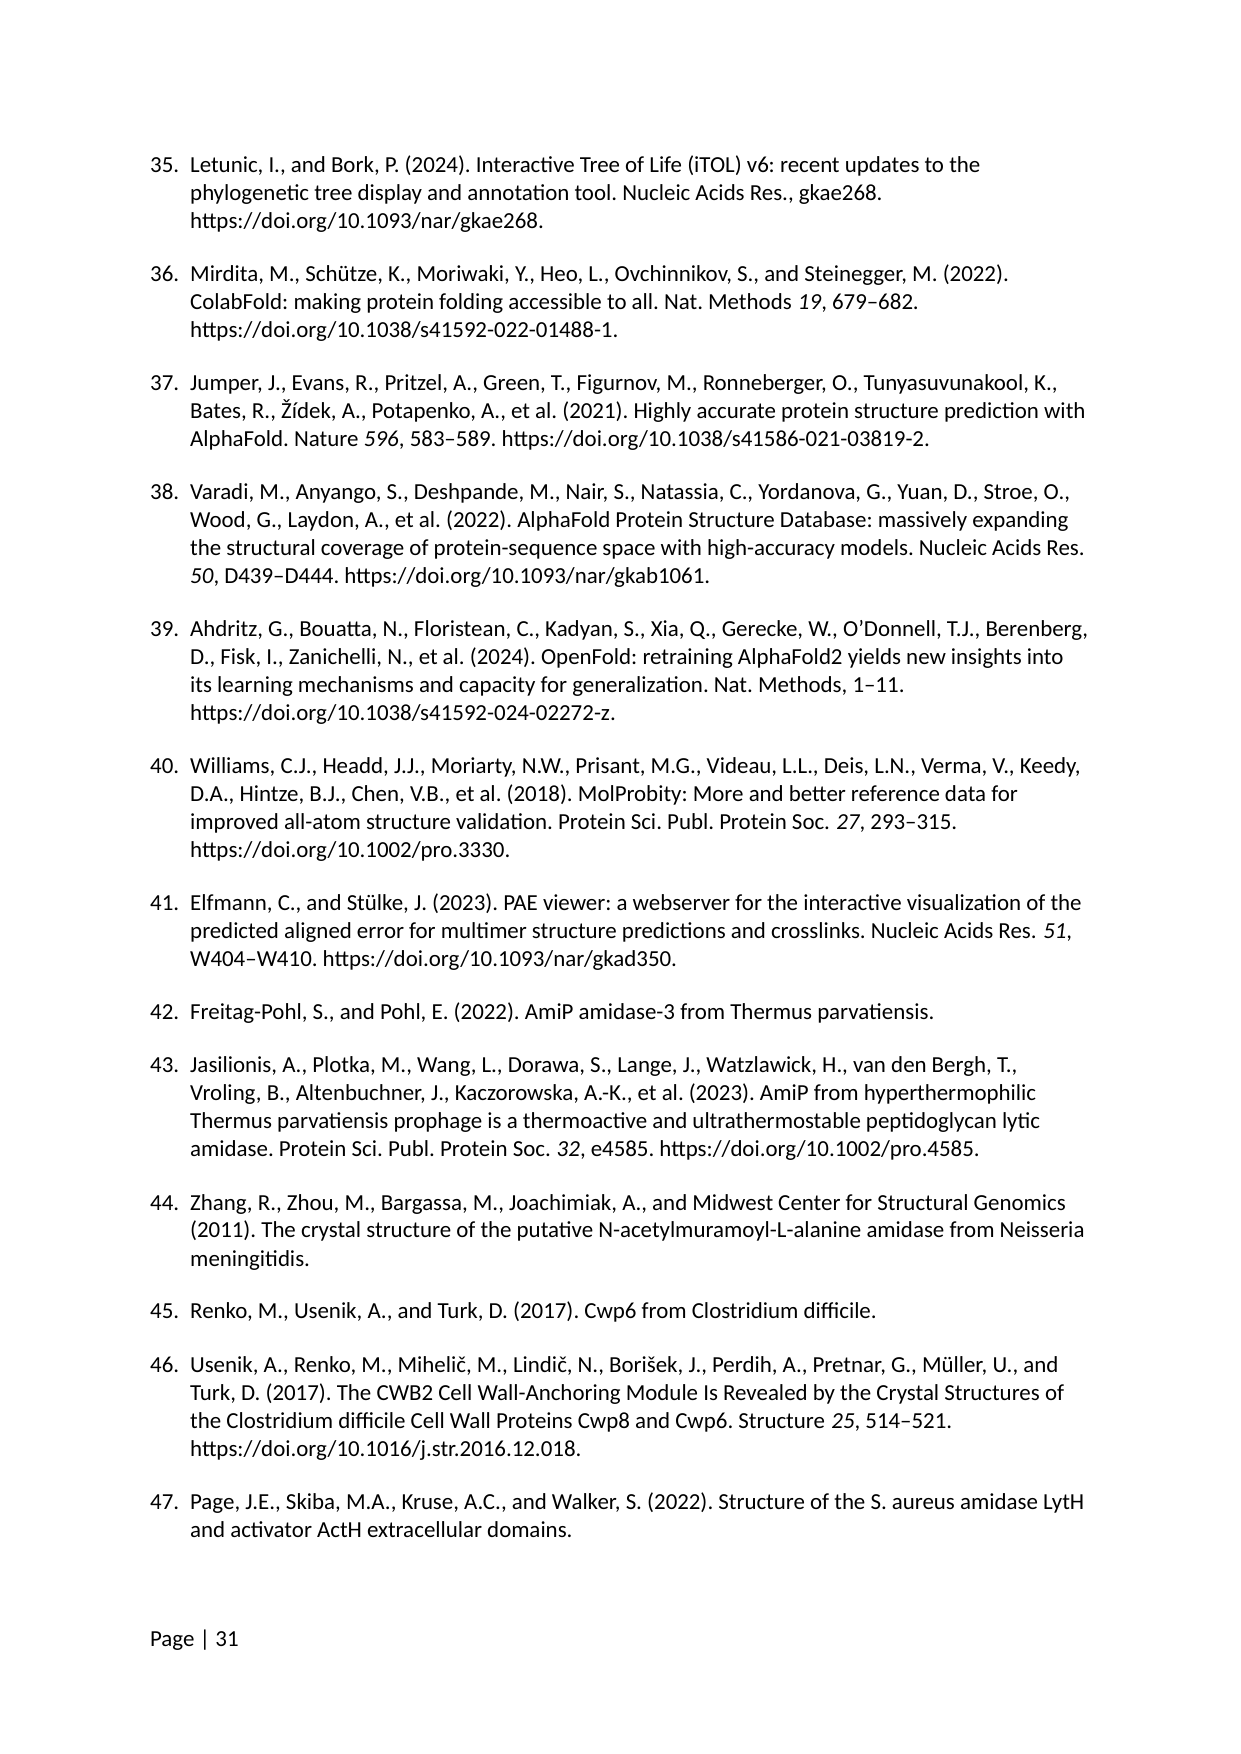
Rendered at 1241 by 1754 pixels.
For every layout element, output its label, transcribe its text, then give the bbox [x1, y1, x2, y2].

text 44. Zhang, R., Zhou, M., Bargassa, M., Joachimiak, A., and Midwest Center for Structural Genomics (2011). The crystal structure of the putative N-acetylmuramoyl-L-alanine amidase from Neisseria meningitidis. [150, 1188, 1090, 1272]
text 47. Page, J.E., Skiba, M.A., Kruse, A.C., and Walker, S. (2022). Structure of the S. aureus amidase LytH and activator ActH extracellular domains. [150, 1487, 1090, 1543]
text 46. Usenik, A., Renko, M., Mihelič, M., Lindič, N., Borišek, J., Perdih, A., Pretnar, G., Müller, U., and Turk, D. (2017). The CWB2 Cell Wall-Anchoring Module Is Revealed by the Crystal Structures of the Clostridium difficile Cell Wall Proteins Cwp8 and Cwp6. Structure 25, 514–521. https://doi.org/10.1016/j.str.2016.12.018. [150, 1350, 1090, 1462]
text 36. Mirdita, M., Schütze, K., Moriwaki, Y., Heo, L., Ovchinnikov, S., and Steinegger, M. (2022). ColabFold: making protein folding accessible to all. Nat. Methods 19, 679–682. https://doi.org/10.1038/s41592-022-01488-1. [150, 259, 1090, 343]
text 35. Letunic, I., and Bork, P. (2024). Interactive Tree of Life (iTOL) v6: recent updates to the phylogenetic tree display and annotation tool. Nucleic Acids Res., gkae268. https://doi.org/10.1093/nar/gkae268. [150, 150, 1090, 234]
text 38. Varadi, M., Anyango, S., Deshpande, M., Nair, S., Natassia, C., Yordanova, G., Yuan, D., Stroe, O., Wood, G., Laydon, A., et al. (2022). AlphaFold Protein Structure Database: massively expanding the structural coverage of protein-sequence space with high-accuracy models. Nucleic Acids Res. 50, D439–D444. https://doi.org/10.1093/nar/gkab1061. [150, 477, 1090, 589]
text 41. Elfmann, C., and Stülke, J. (2023). PAE viewer: a webserver for the interactive visualization of the predicted aligned error for multimer structure predictions and crosslinks. Nucleic Acids Res. 51, W404–W410. https://doi.org/10.1093/nar/gkad350. [150, 888, 1090, 972]
text 39. Ahdritz, G., Bouatta, N., Floristean, C., Kadyan, S., Xia, Q., Gerecke, W., O’Donnell, T.J., Berenberg, D., Fisk, I., Zanichelli, N., et al. (2024). OpenFold: retraining AlphaFold2 yields new insights into its learning mechanisms and capacity for generalization. Nat. Methods, 1–11. https://doi.org/10.1038/s41592-024-02272-z. [150, 614, 1090, 726]
text 45. Renko, M., Usenik, A., and Turk, D. (2017). Cwp6 from Clostridium difficile. [150, 1297, 1090, 1325]
text 42. Freitag-Pohl, S., and Pohl, E. (2022). AmiP amidase-3 from Thermus parvatiensis. [150, 997, 1090, 1026]
text 37. Jumper, J., Evans, R., Pritzel, A., Green, T., Figurnov, M., Ronneberger, O., Tunyasuvunakool, K., Bates, R., Žídek, A., Potapenko, A., et al. (2021). Highly accurate protein structure prediction with AlphaFold. Nature 596, 583–589. https://doi.org/10.1038/s41586-021-03819-2. [150, 368, 1090, 452]
text 40. Williams, C.J., Headd, J.J., Moriarty, N.W., Prisant, M.G., Videau, L.L., Deis, L.N., Verma, V., Keedy, D.A., Hintze, B.J., Chen, V.B., et al. (2018). MolProbity: More and better reference data for improved all-atom structure validation. Protein Sci. Publ. Protein Soc. 27, 293–315. https://doi.org/10.1002/pro.3330. [150, 751, 1090, 863]
text 43. Jasilionis, A., Plotka, M., Wang, L., Dorawa, S., Lange, J., Watzlawick, H., van den Bergh, T., Vroling, B., Altenbuchner, J., Kaczorowska, A.-K., et al. (2023). AmiP from hyperthermophilic Thermus parvatiensis prophage is a thermoactive and ultrathermostable peptidoglycan lytic amidase. Protein Sci. Publ. Protein Soc. 32, e4585. https://doi.org/10.1002/pro.4585. [150, 1051, 1090, 1163]
